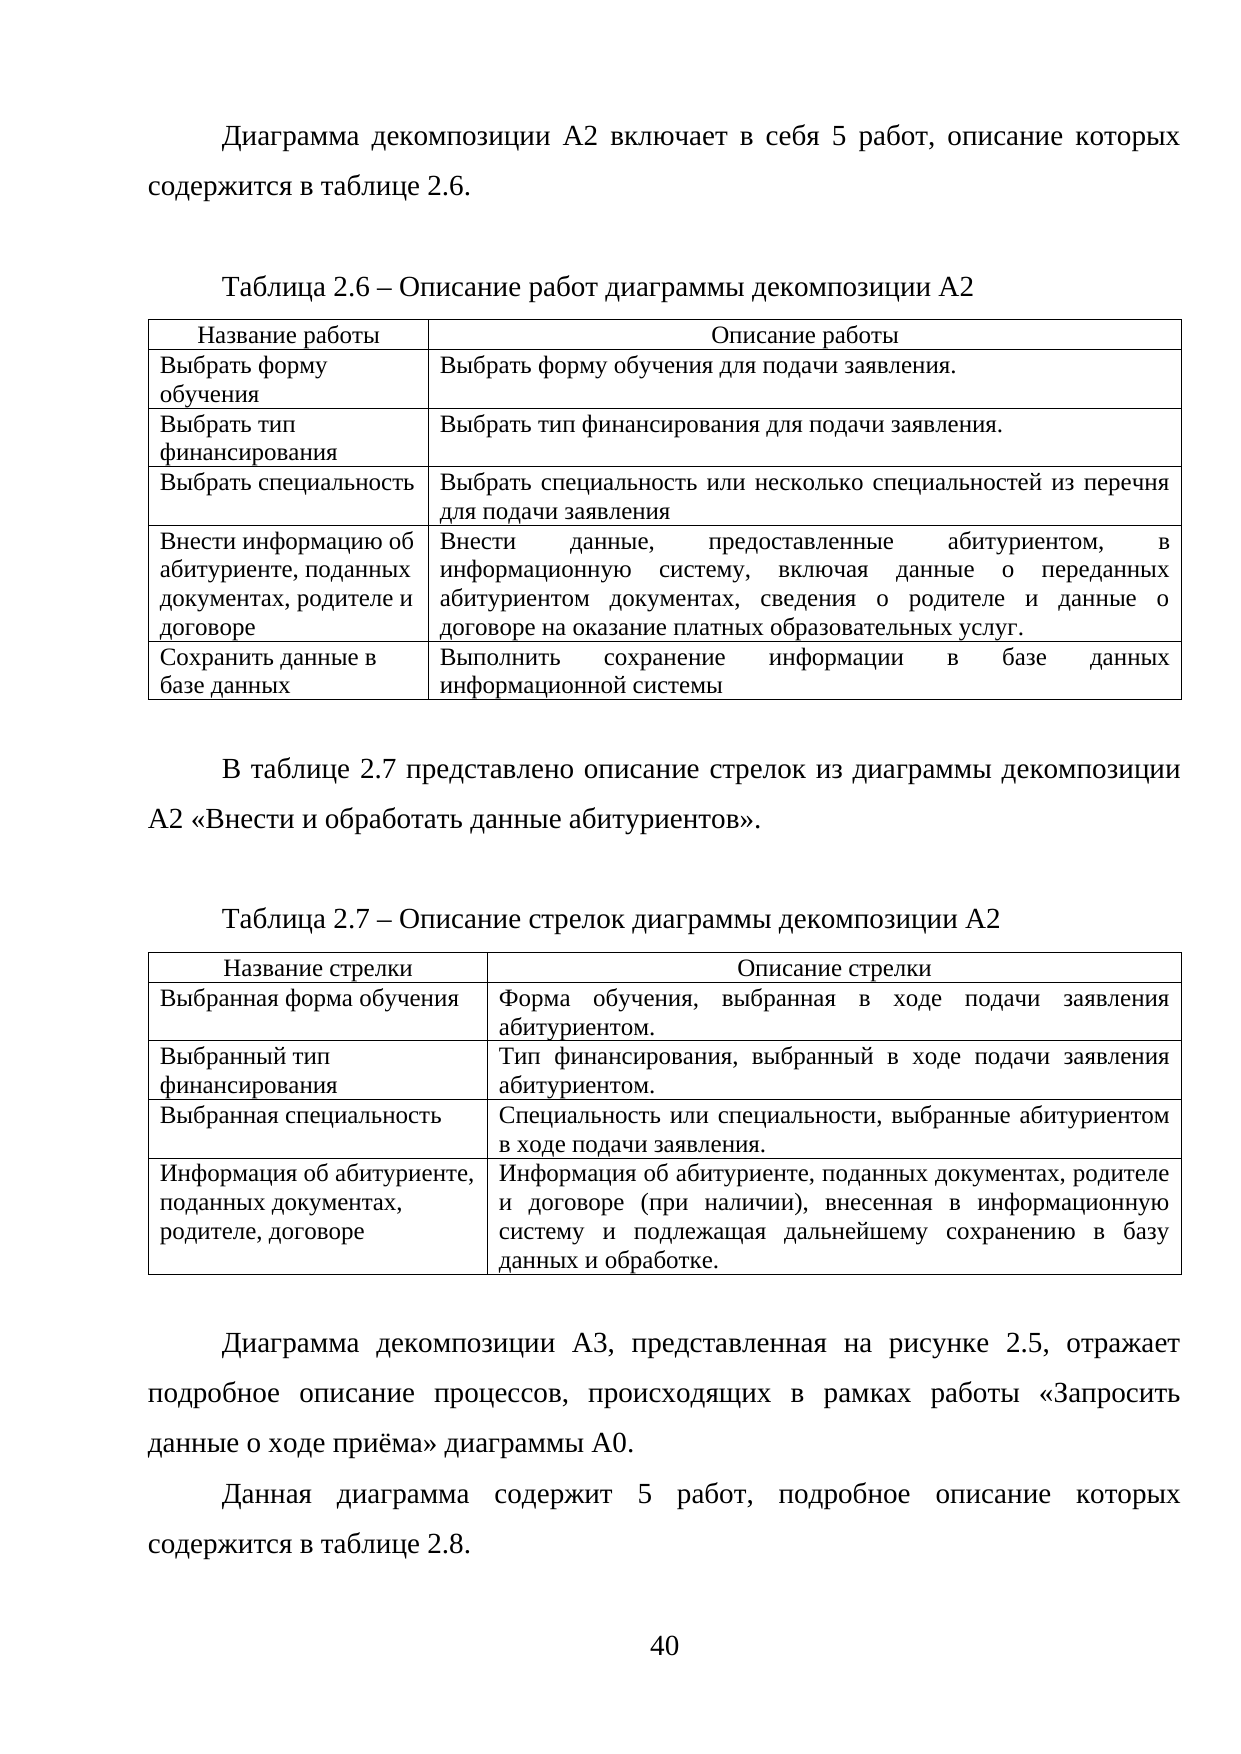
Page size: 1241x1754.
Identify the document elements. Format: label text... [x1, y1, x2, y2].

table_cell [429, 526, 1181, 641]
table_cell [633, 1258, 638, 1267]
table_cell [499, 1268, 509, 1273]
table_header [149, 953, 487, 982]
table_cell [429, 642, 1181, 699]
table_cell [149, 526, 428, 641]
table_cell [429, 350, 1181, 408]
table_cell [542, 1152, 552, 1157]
text Таблица 2.7 – Описание стрелок диаграммы декомпозиции А2 [148, 902, 1181, 935]
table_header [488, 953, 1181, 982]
text В таблице 2.7 представлено описание стрелок из диаграммы декомпозиции А2 «Внести и обработать данные абитуриентов». [148, 751, 1181, 834]
text Диаграмма декомпозиции А3, представленная на рисунке 2.5, отражает подробное описание процессов, происходящих в рамках работы «Запросить данные о ходе приёма» диаграммы А0. [148, 1325, 1181, 1459]
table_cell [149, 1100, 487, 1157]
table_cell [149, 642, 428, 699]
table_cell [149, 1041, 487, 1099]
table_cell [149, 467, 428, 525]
text Таблица 2.6 – Описание работ диаграммы декомпозиции А2 [148, 269, 1181, 303]
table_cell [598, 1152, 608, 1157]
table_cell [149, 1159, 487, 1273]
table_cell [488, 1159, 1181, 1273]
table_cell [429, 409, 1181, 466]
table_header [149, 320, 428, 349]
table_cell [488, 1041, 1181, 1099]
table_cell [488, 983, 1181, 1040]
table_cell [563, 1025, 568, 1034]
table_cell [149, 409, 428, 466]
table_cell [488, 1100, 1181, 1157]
text Данная диаграмма содержит 5 работ, подробное описание которых содержится в таблице 2.8. [148, 1476, 1181, 1559]
text Диаграмма декомпозиции А2 включает в себя 5 работ, описание которых содержится в таблице 2.6. [148, 118, 1181, 202]
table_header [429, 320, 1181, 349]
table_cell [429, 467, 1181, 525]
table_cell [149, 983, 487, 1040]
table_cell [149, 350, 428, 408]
